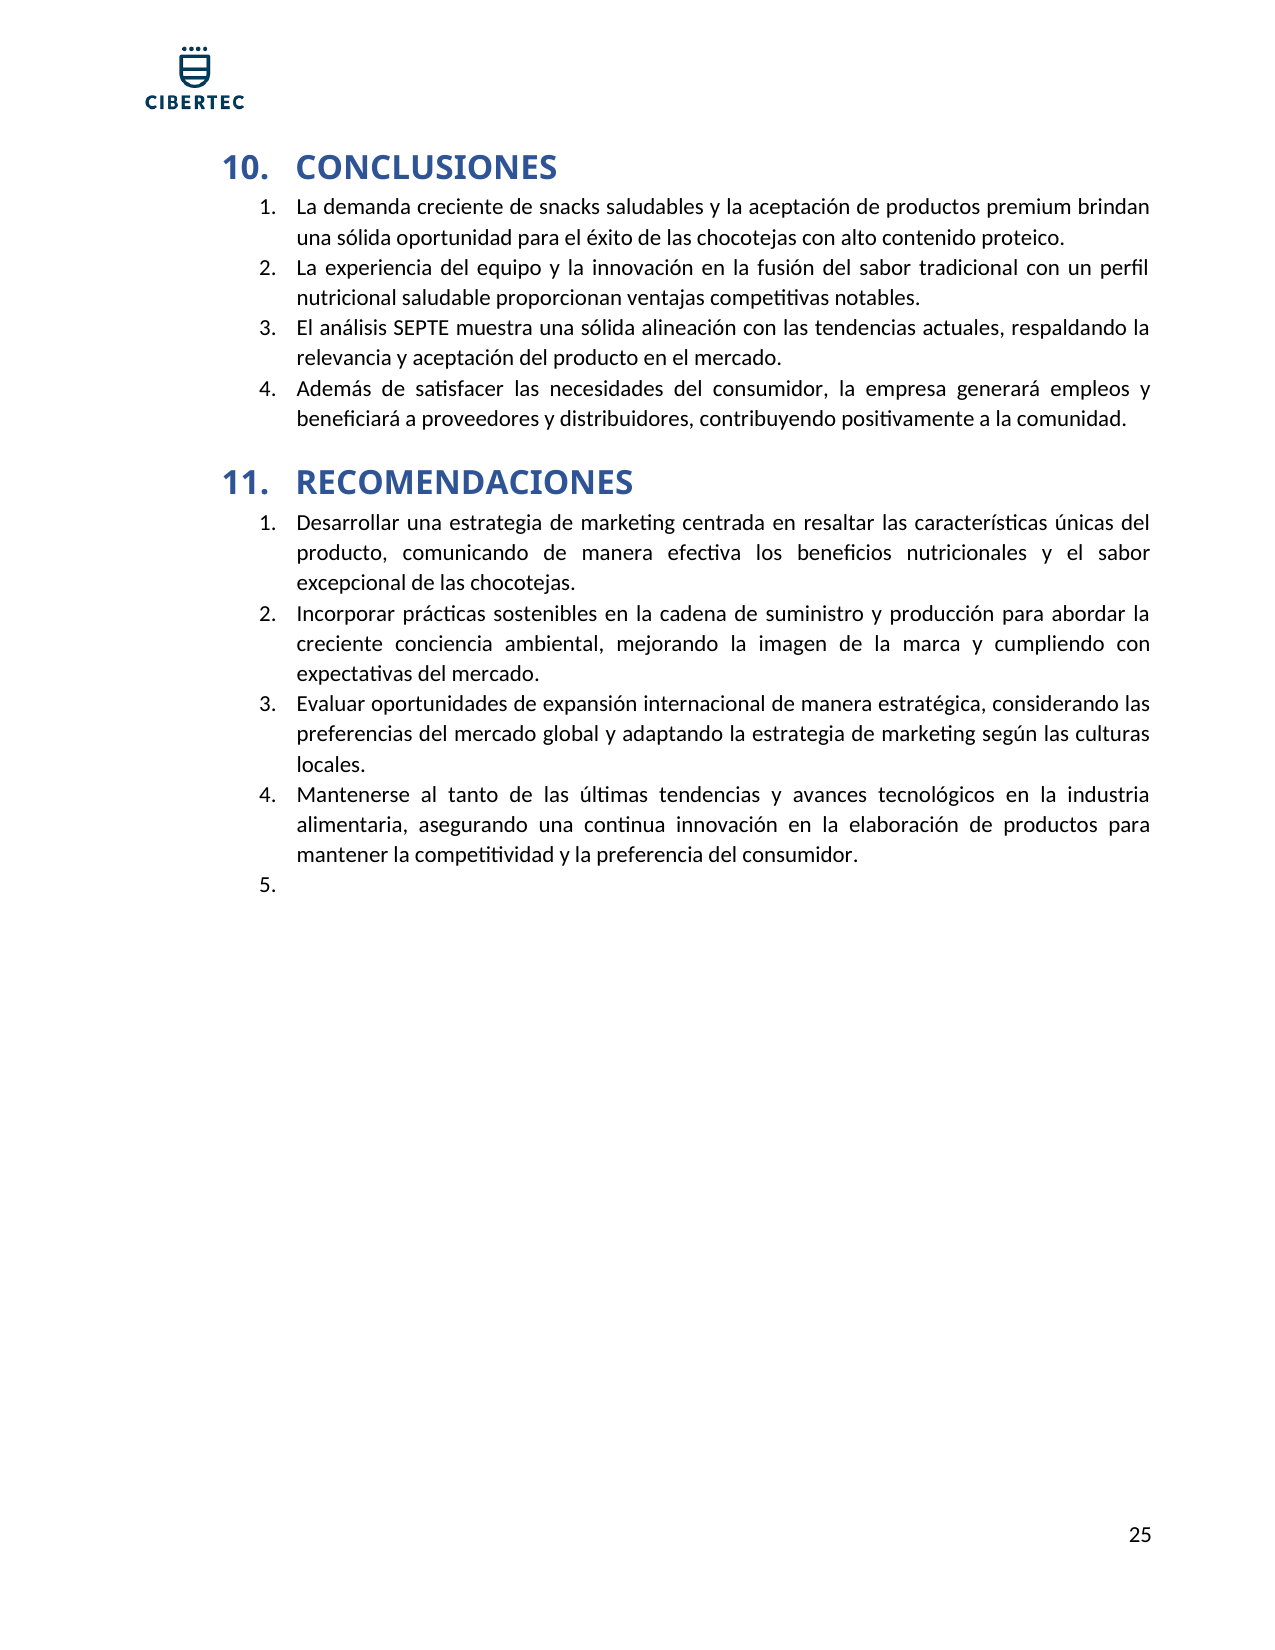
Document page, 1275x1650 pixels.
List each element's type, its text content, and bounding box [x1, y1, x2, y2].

subtitle CONCLUSIONES [221, 143, 1152, 189]
list Incorporar prácticas sostenibles en la cadena de suministro y producción para abordar la creciente conciencia ambiental, mejorando la imagen de la marca y cumpliendo con expectativas del mercado. [259, 599, 1152, 687]
list Mantenerse al tanto de las últimas tendencias y avances tecnológicos en la industria alimentaria, asegurando una continua innovación en la elaboración de productos para mantener la competitividad y la preferencia del consumidor. [259, 780, 1152, 868]
list Además de satisfacer las necesidades del consumidor, la empresa generará empleos y beneficiará a proveedores y distribuidores, contribuyendo positivamente a la comunidad. [259, 374, 1152, 432]
picture [132, 18, 257, 143]
list Desarrollar una estrategia de marketing centrada en resaltar las características únicas del producto, comunicando de manera efectiva los beneficios nutricionales y el sabor excepcional de las chocotejas. [259, 508, 1152, 597]
list La demanda creciente de snacks saludables y la aceptación de productos premium brindan una sólida oportunidad para el éxito de las chocotejas con alto contenido proteico. [259, 192, 1152, 251]
list El análisis SEPTE muestra una sólida alineación con las tendencias actuales, respaldando la relevancia y aceptación del producto en el mercado. [259, 313, 1152, 372]
list La experiencia del equipo y la innovación en la fusión del sabor tradicional con un perfil nutricional saludable proporcionan ventajas competitivas notables. [259, 253, 1152, 311]
subtitle RECOMENDACIONES [221, 459, 1152, 504]
list Evaluar oportunidades de expansión internacional de manera estratégica, considerando las preferencias del mercado global y adaptando la estrategia de marketing según las culturas locales. [259, 689, 1152, 778]
